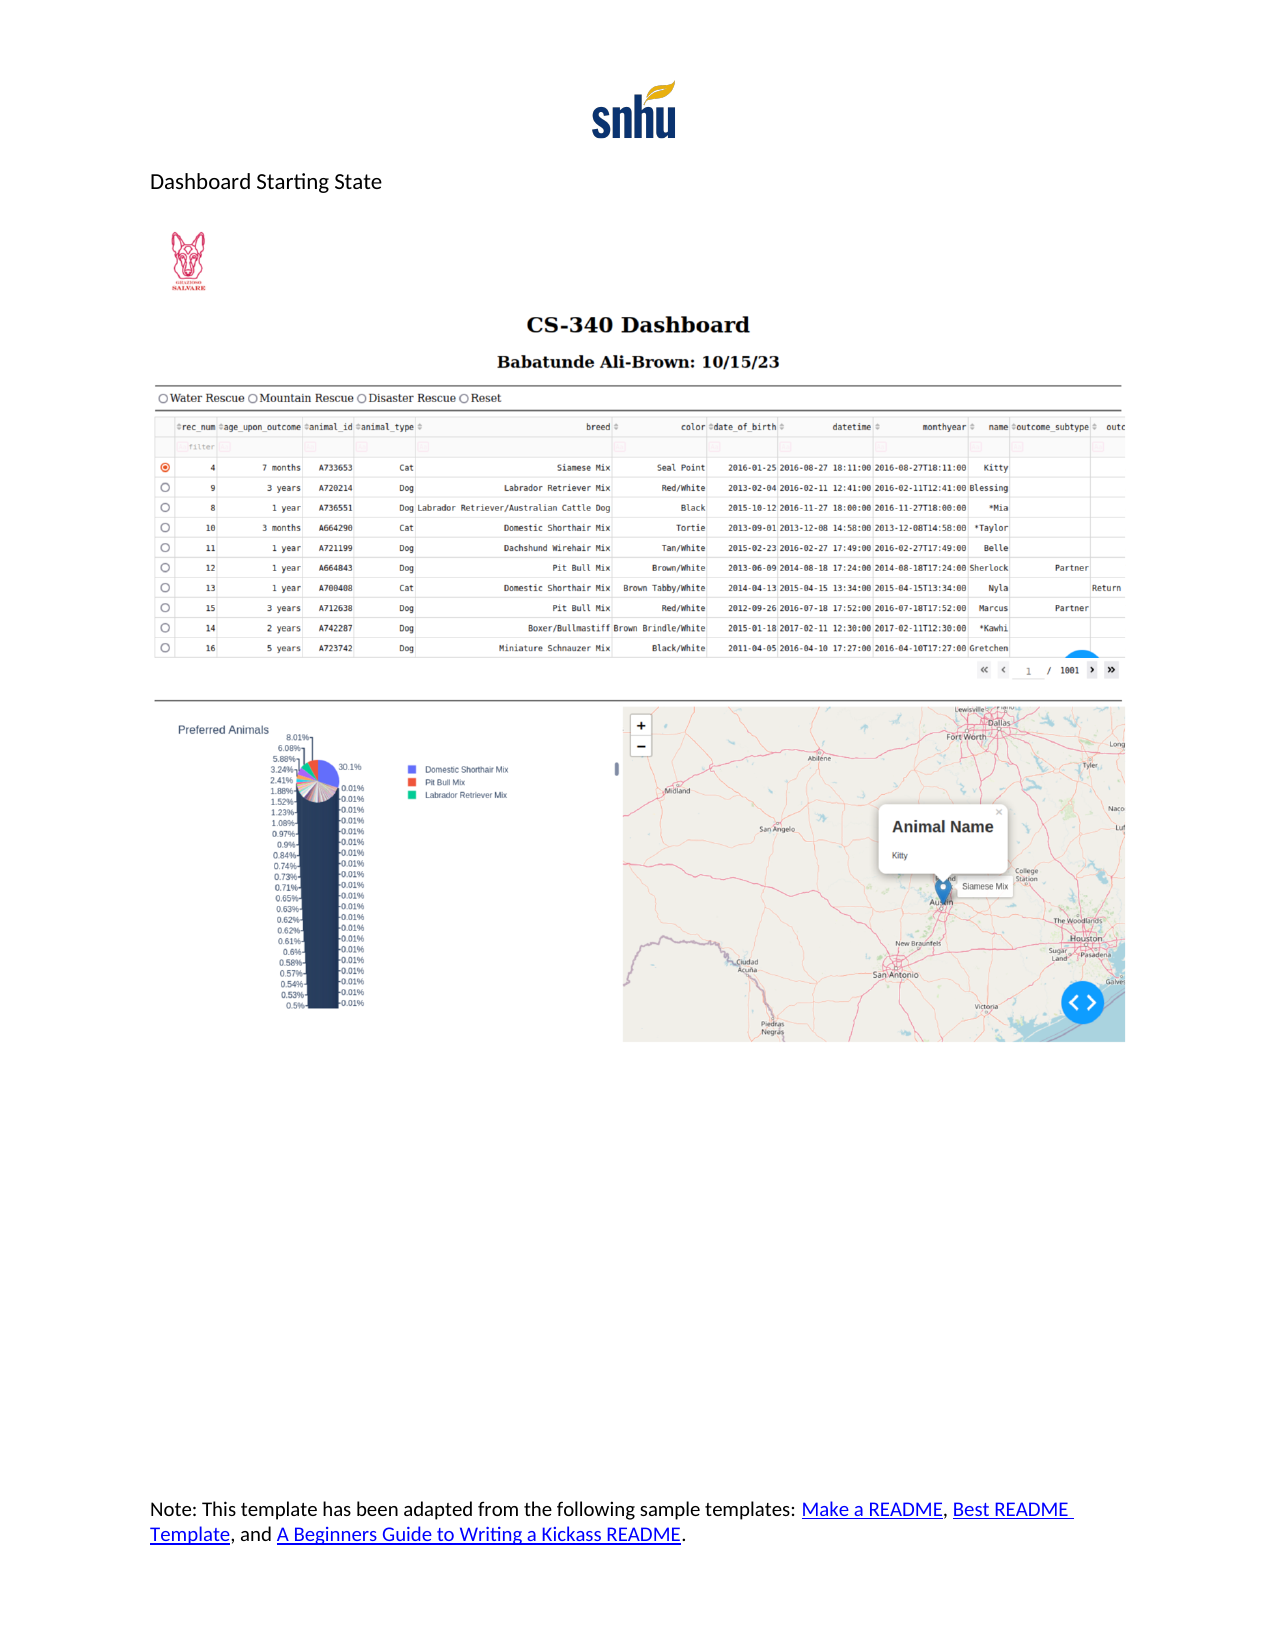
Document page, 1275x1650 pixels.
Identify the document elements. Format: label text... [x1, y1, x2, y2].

picture [150, 223, 1125, 1046]
picture [573, 75, 702, 147]
text Dashboard Starting State [150, 167, 1125, 195]
